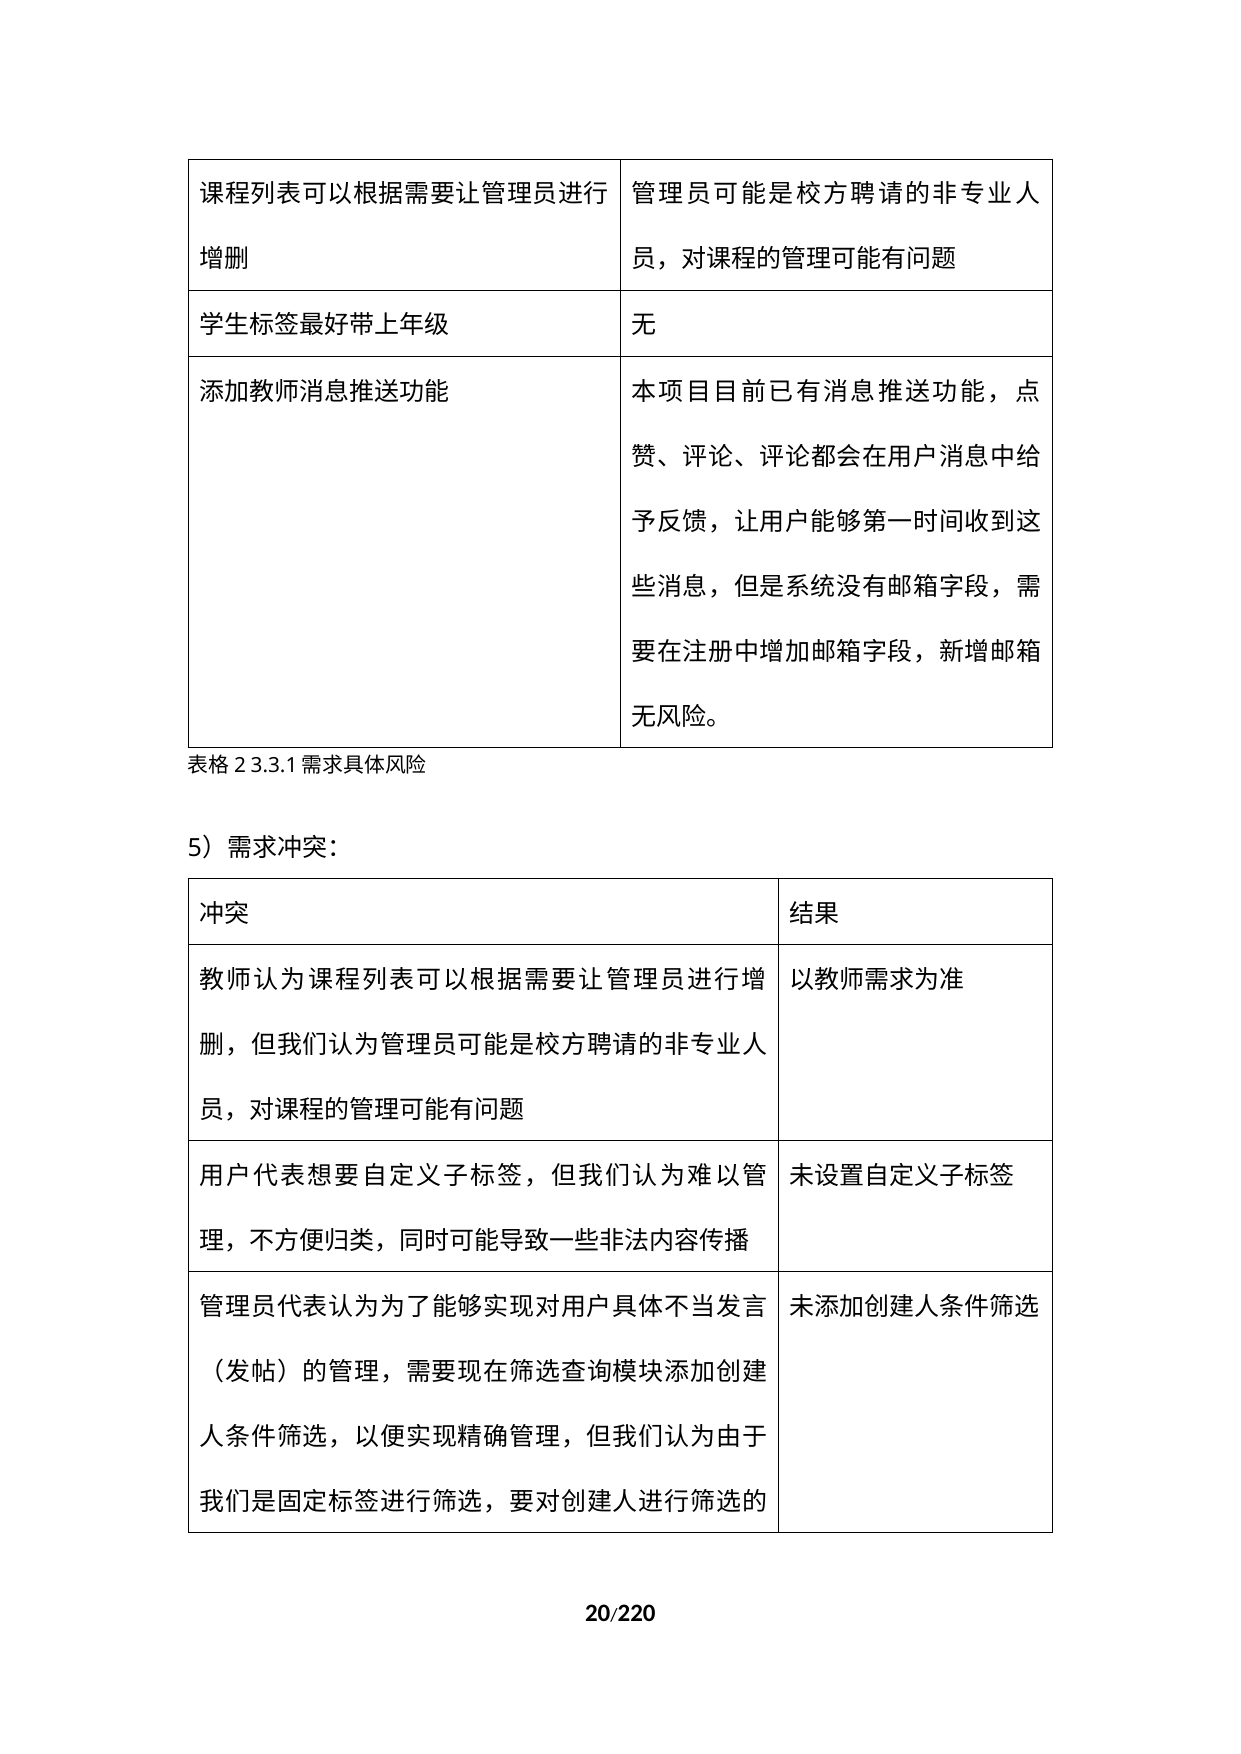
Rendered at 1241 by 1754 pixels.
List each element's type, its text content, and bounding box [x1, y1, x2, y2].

table_cell 学生标签最好带上年级 [189, 291, 620, 356]
table_cell 未添加创建人条件筛选 [779, 1272, 1052, 1532]
table_cell 本项目目前已有消息推送功能，点赞、评论、评论都会在用户消息中给予反馈，让用户能够第一时间收到这些消息，但是系统没有邮箱字段，需要在注册中增加邮箱字段，新增邮箱无风险。 [621, 357, 1052, 747]
table_header 结果 [779, 879, 1052, 944]
table_header 冲突 [189, 879, 778, 944]
table_cell 无 [621, 291, 1052, 356]
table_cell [189, 1272, 778, 1532]
text 5）需求冲突： [187, 813, 1053, 878]
table_cell 以教师需求为准 [779, 945, 1052, 1140]
table_cell 课程列表可以根据需要让管理员进行增删 [189, 160, 620, 289]
table_cell 添加教师消息推送功能 [189, 357, 620, 747]
table_cell 用户代表想要自定义子标签，但我们认为难以管理，不方便归类，同时可能导致一些非法内容传播 [189, 1141, 778, 1271]
table_cell 未设置自定义子标签 [779, 1141, 1052, 1271]
text 表格 2 3.3.1需求具体风险 [187, 748, 1053, 780]
table_cell 教师认为课程列表可以根据需要让管理员进行增删，但我们认为管理员可能是校方聘请的非专业人员，对课程的管理可能有问题 [189, 945, 778, 1140]
table_cell 管理员可能是校方聘请的非专业人员，对课程的管理可能有问题 [621, 160, 1052, 289]
